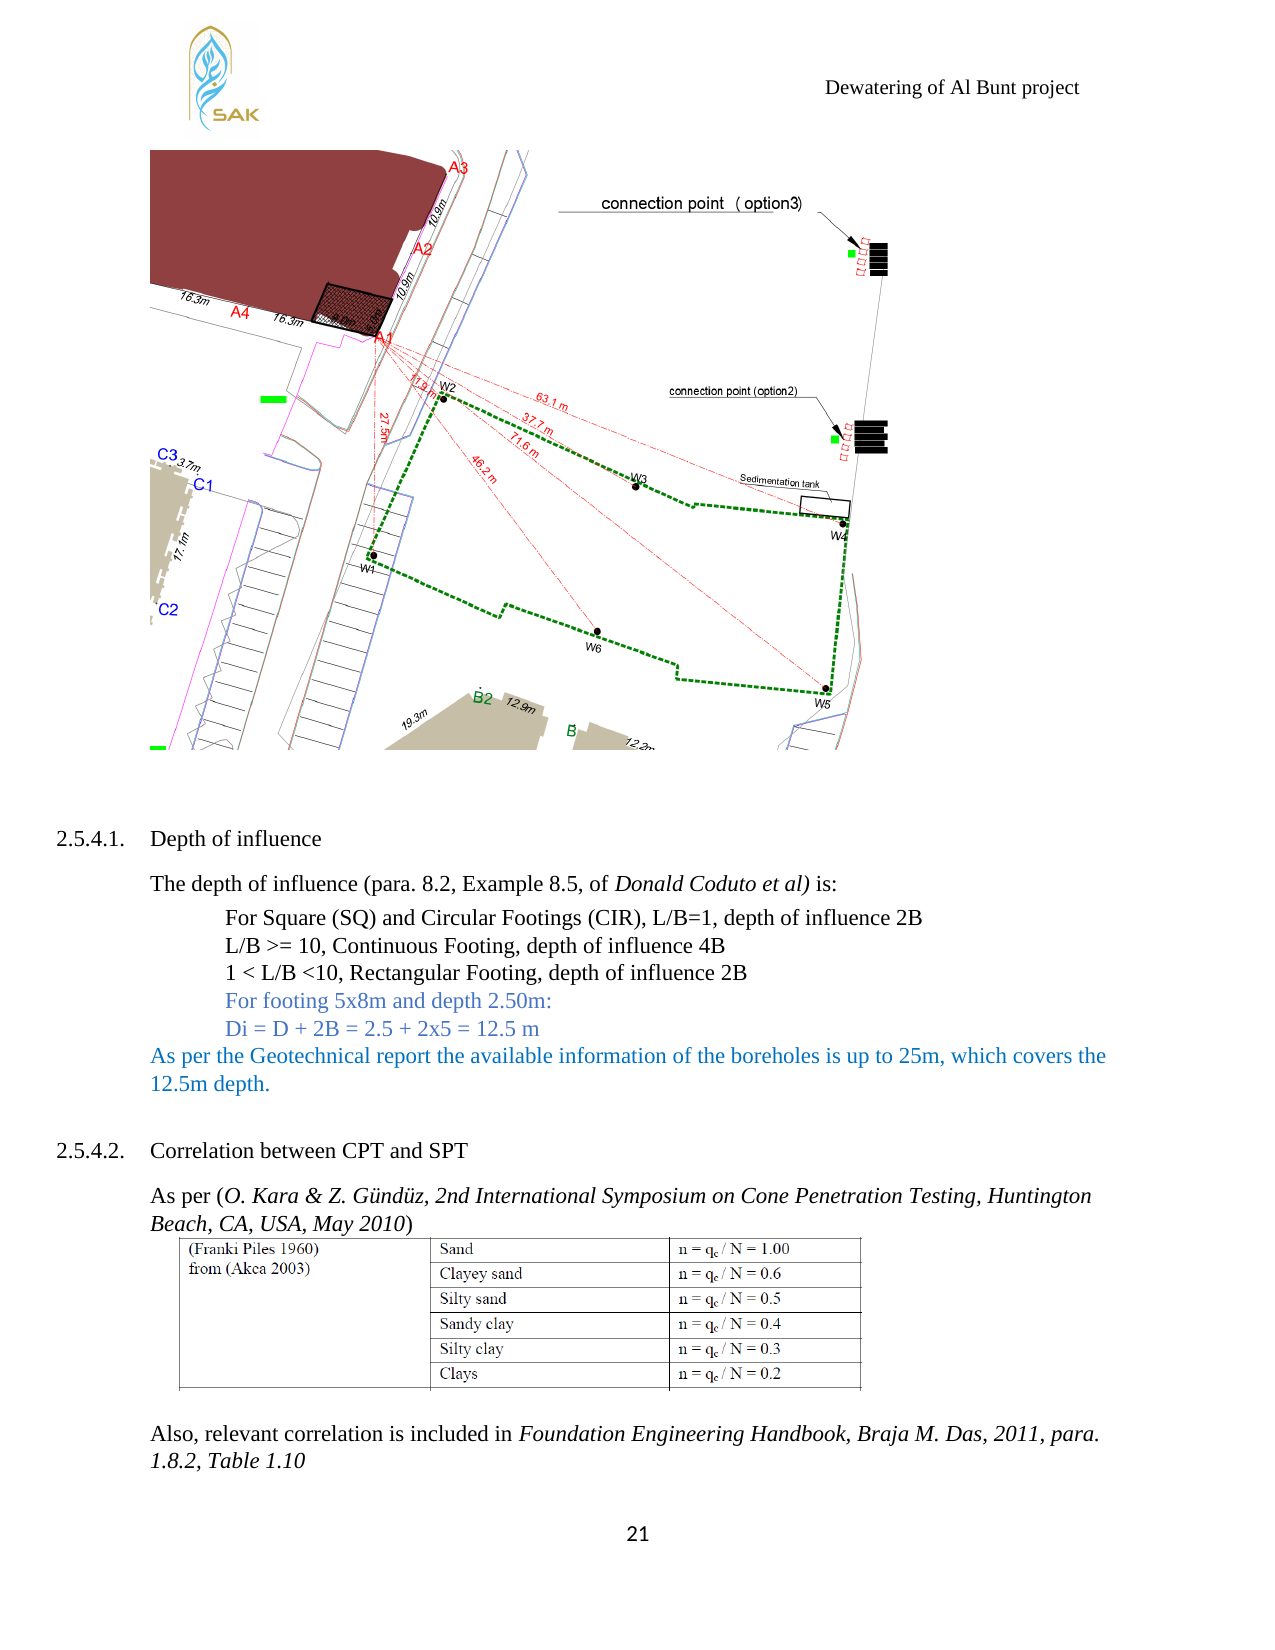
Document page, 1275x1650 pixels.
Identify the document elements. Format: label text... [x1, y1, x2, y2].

picture [178, 1237, 869, 1391]
list For Square (SQ) and Circular Footings (CIR), L/B=1, depth of influence 2B [150, 904, 1125, 931]
picture [150, 150, 888, 750]
list As per (O. Kara & Z. Gündüz, 2nd International Symposium on Cone Penetration Testing, Huntington Beach, CA, USA, May 2010) [150, 1183, 1125, 1237]
list As per the Geotechnical report the available information of the boreholes is up to 25m, which covers the 12.5m depth. [150, 1042, 1125, 1096]
list 1 < L/B <10, Rectangular Footing, depth of influence 2B [150, 959, 1125, 986]
list L/B >= 10, Continuous Footing, depth of influence 4B [150, 932, 1125, 958]
subtitle Depth of influence [56, 825, 1125, 852]
list Di = D + 2B = 2.5 + 2x5 = 12.5 m [150, 1014, 1125, 1041]
text The depth of influence (para. 8.2, Example 8.5, of Donald Coduto et al) is: [150, 870, 1125, 897]
list Also, relevant correlation is included in Foundation Engineering Handbook, Braja M. Das, 2011, para. 1.8.2, Table 1.10 [150, 1420, 1125, 1474]
list For footing 5x8m and depth 2.50m: [150, 987, 1125, 1013]
subtitle Correlation between CPT and SPT [56, 1137, 1125, 1164]
